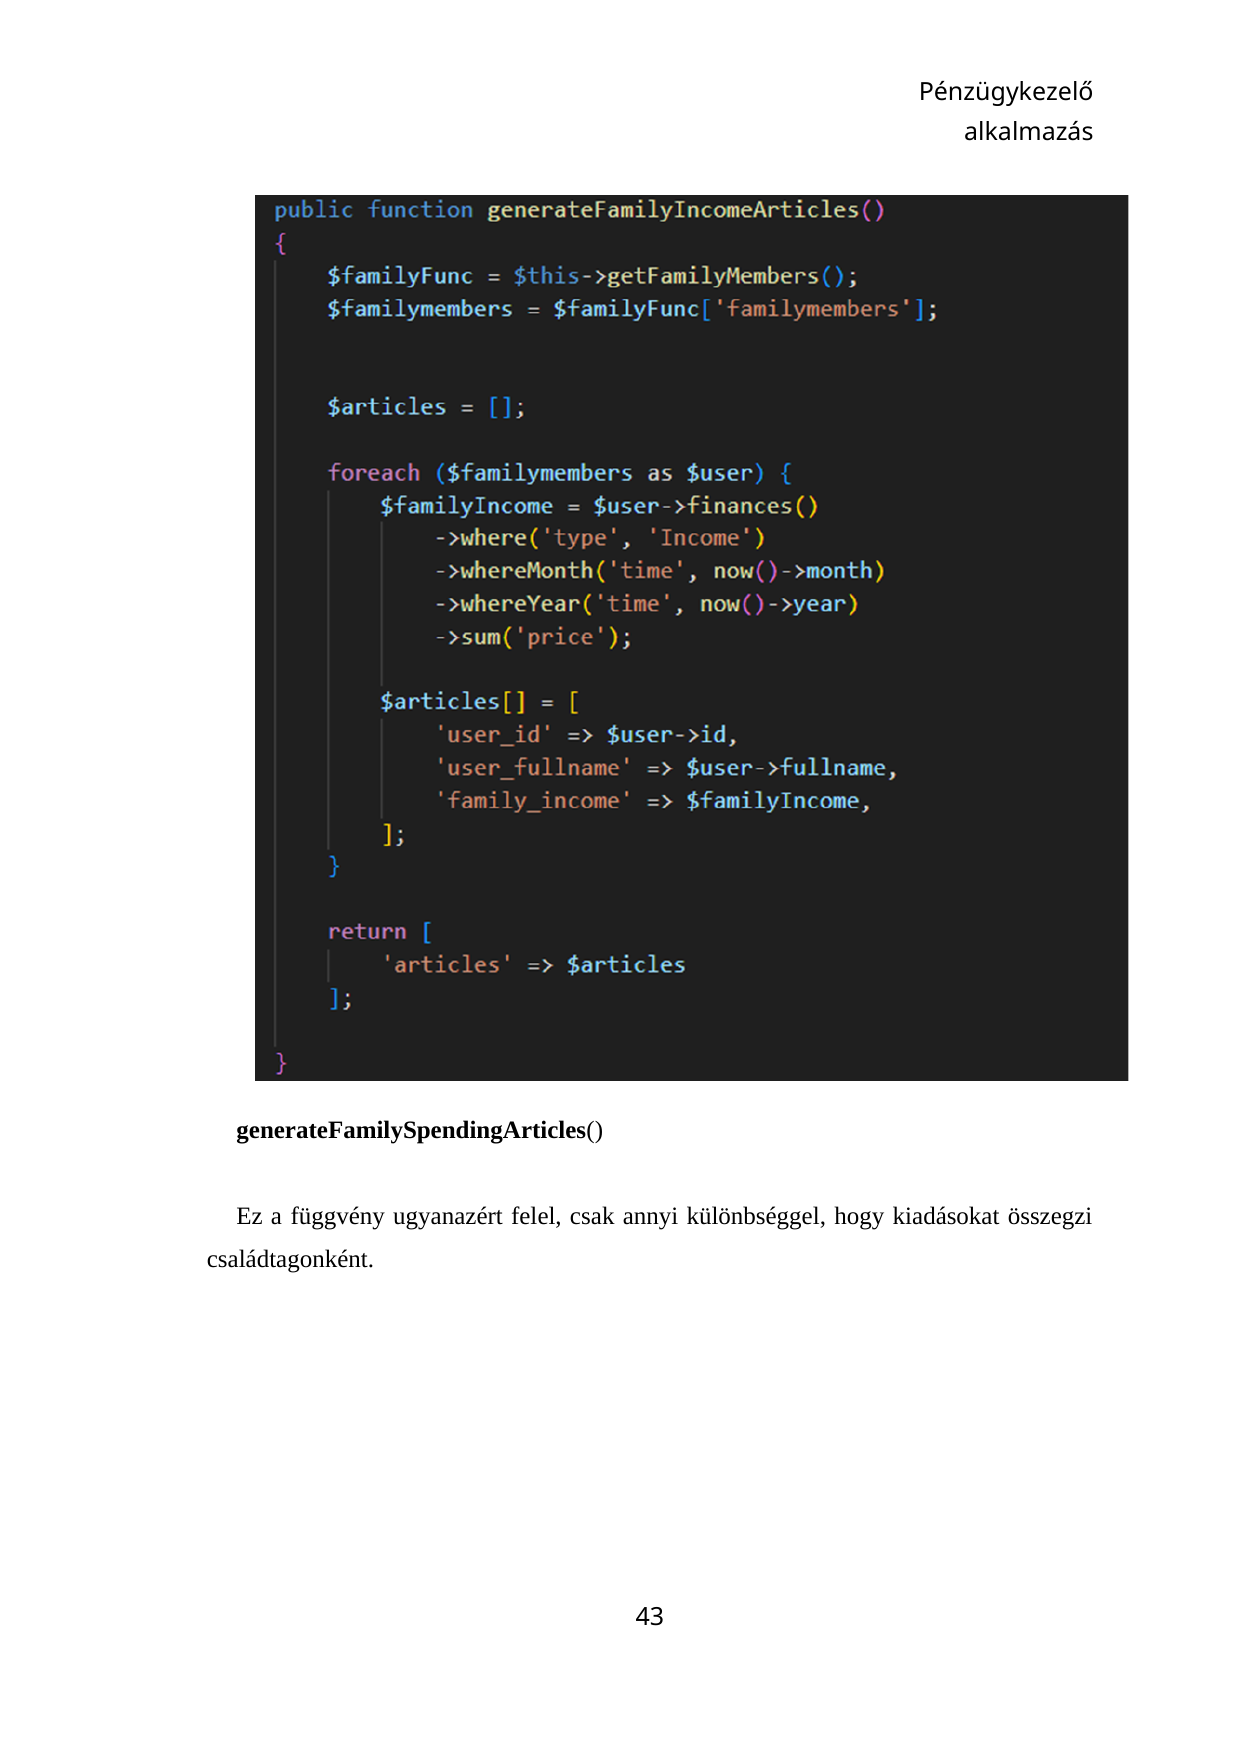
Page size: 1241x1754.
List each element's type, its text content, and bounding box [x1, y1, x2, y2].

text Ez a függvény ugyanazért felel, csak annyi különbséggel, hogy kiadásokat összegzi családtagonként. [207, 1201, 1093, 1273]
text generateFamilySpendingArticles() [207, 1115, 1093, 1143]
